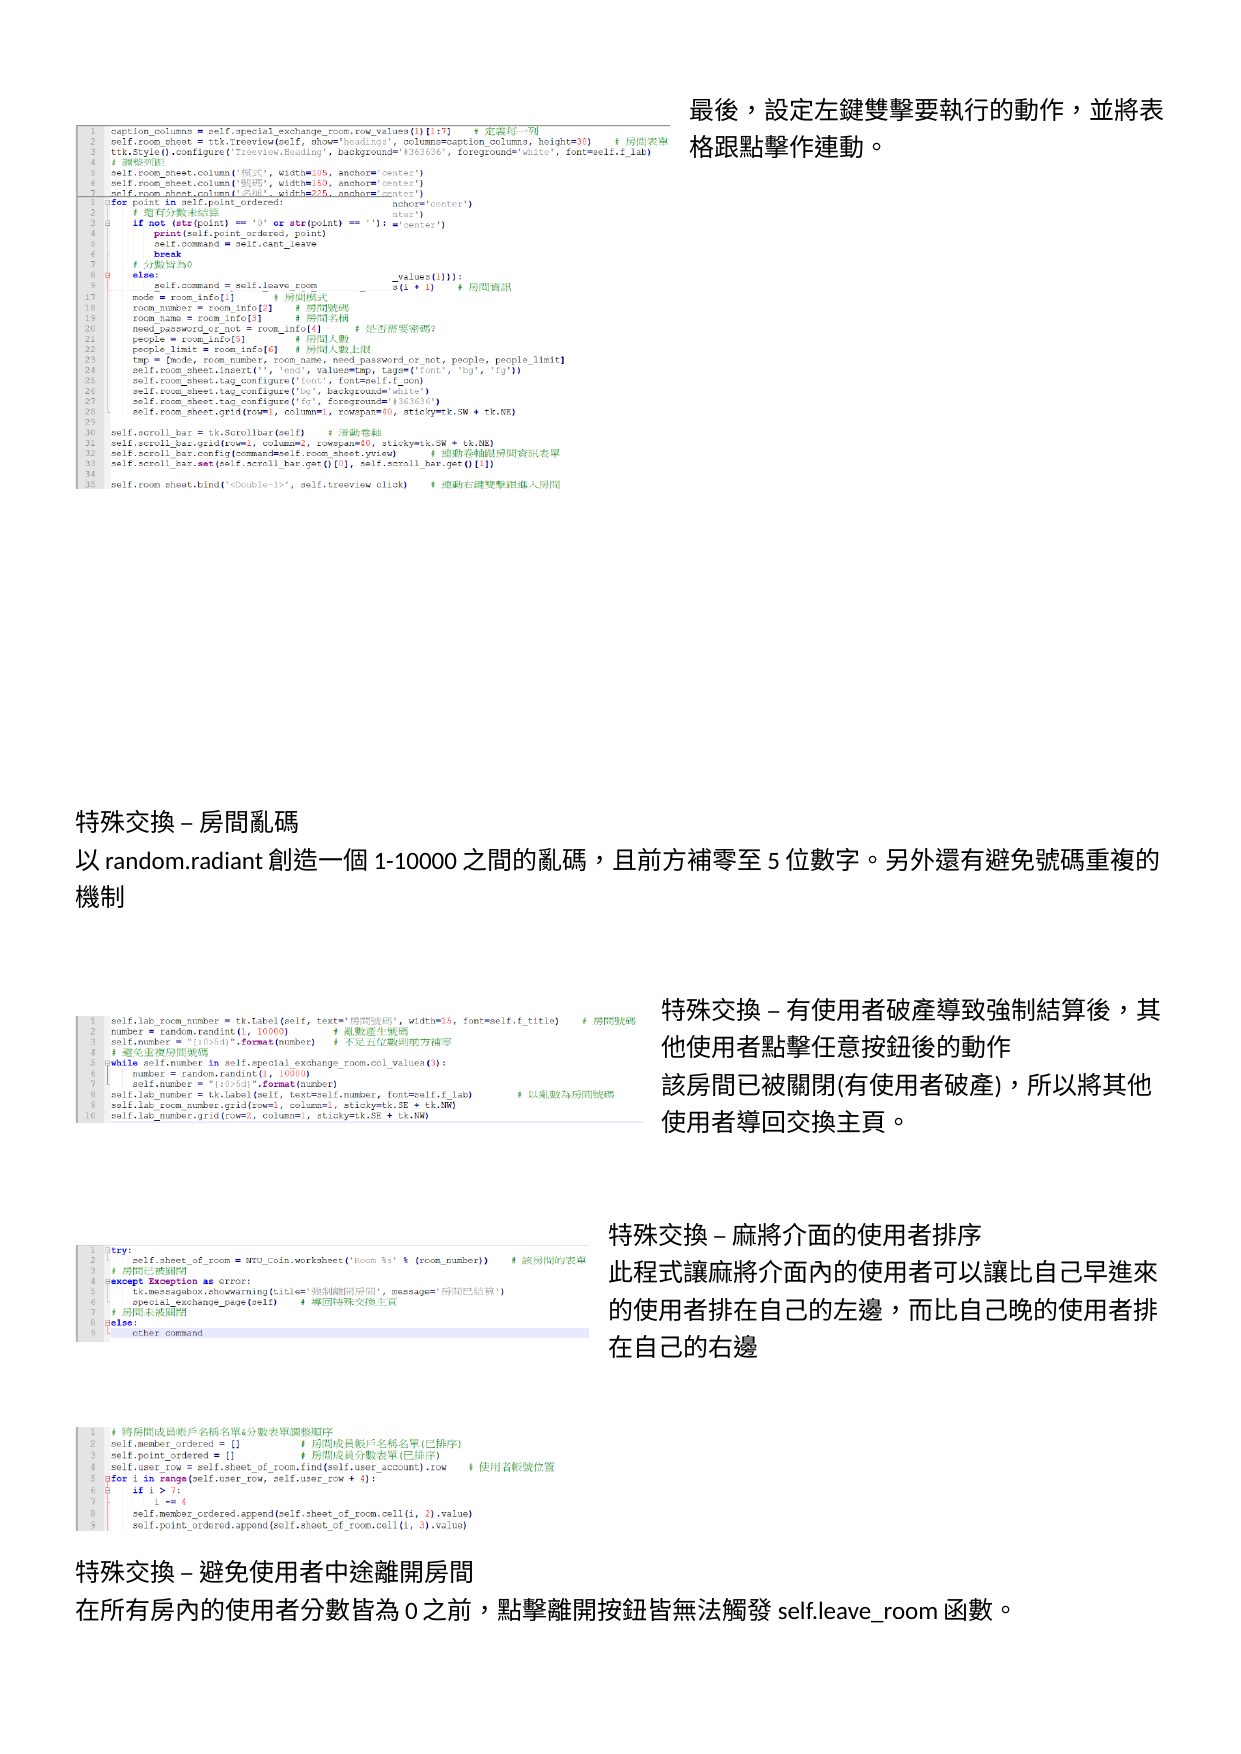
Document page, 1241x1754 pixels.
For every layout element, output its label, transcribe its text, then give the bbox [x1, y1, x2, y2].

text 特殊交換 – 有使用者破產導致強制結算後，其他使用者點擊任意按鈕後的動作 [75, 989, 1165, 1064]
text 特殊交換 – 房間亂碼 [75, 802, 1165, 839]
text 特殊交換 – 避免使用者中途離開房間 [75, 1552, 1165, 1589]
text 最後，設定左鍵雙擊要執行的動作，並將表格跟點擊作連動。 [75, 89, 1165, 164]
picture [75, 1427, 561, 1531]
picture [75, 1016, 643, 1123]
text 特殊交換 – 麻將介面的使用者排序 [75, 1214, 1165, 1252]
picture [75, 125, 671, 489]
text 在所有房內的使用者分數皆為0之前，點擊離開按鈕皆無法觸發self.leave_room函數。 [75, 1589, 1165, 1627]
text 該房間已被關閉(有使用者破產)，所以將其他使用者導回交換主頁。 [75, 1064, 1165, 1139]
picture [75, 1245, 589, 1342]
text 以random.radiant創造一個1-10000之間的亂碼，且前方補零至5位數字。另外還有避免號碼重複的機制 [75, 839, 1165, 914]
